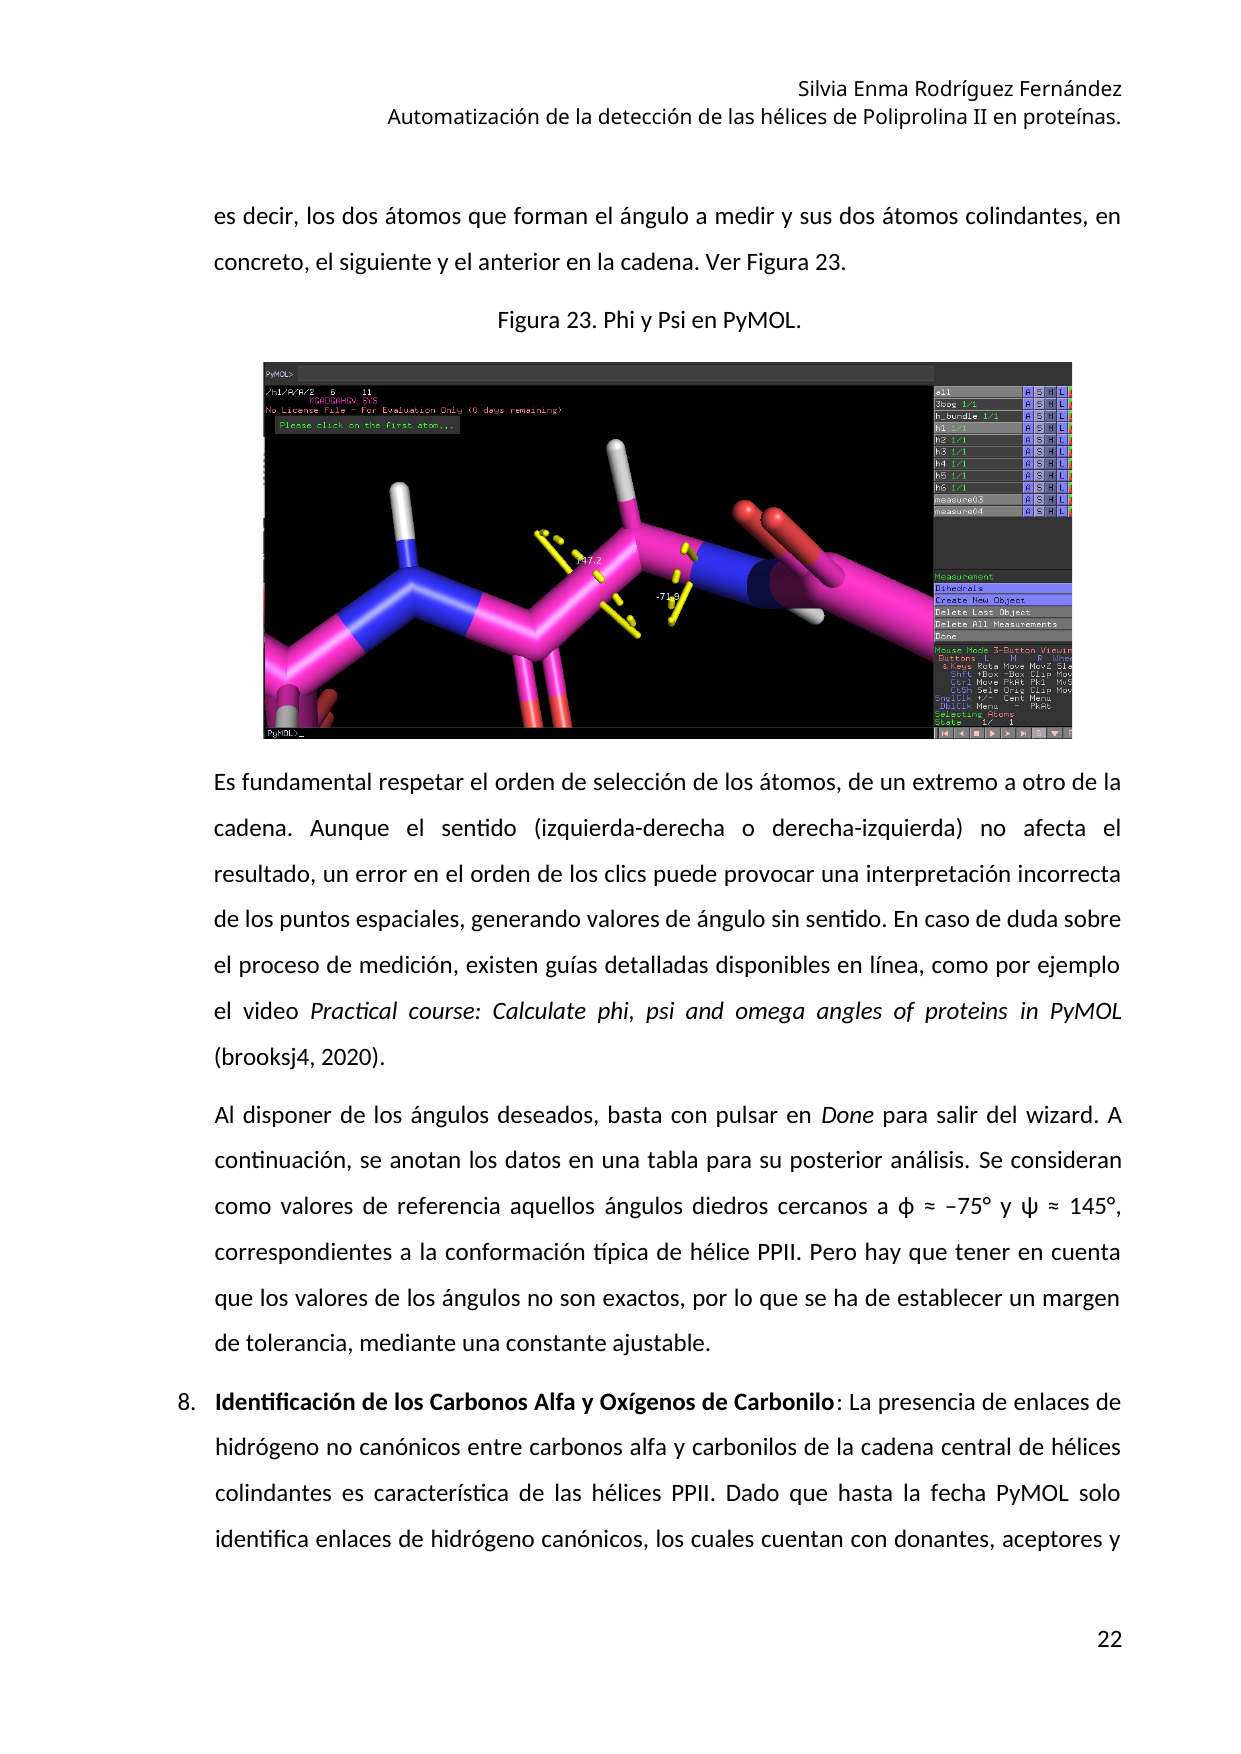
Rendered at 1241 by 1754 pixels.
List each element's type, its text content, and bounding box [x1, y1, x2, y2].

picture [263, 362, 1073, 739]
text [213, 201, 1122, 277]
text Al disponer de los ángulos deseados, basta con pulsar en Done para salir del wizard. A continuación, se anotan los datos en una tabla para su posterior análisis. Se consideran como valores de referencia aquellos ángulos diedros cercanos a ϕ ≈ –75° y ψ ≈ 145°, correspondientes a la conformación típica de hélice PPII. Pero hay que tener en cuenta que los valores de los ángulos no son exactos, por lo que se ha de establecer un margen de tolerancia, mediante una constante ajustable. [214, 1099, 1122, 1358]
text Figura 23. Phi y Psi en PyMOL. [177, 304, 1122, 335]
text Es fundamental respetar el orden de selección de los átomos, de un extremo a otro de la cadena. Aunque el sentido (izquierda-derecha o derecha-izquierda) no afecta el resultado, un error en el orden de los clics puede provocar una interpretación incorrecta de los puntos espaciales, generando valores de ángulo sin sentido. En caso de duda sobre el proceso de medición, existen guías detalladas disponibles en línea, como por ejemplo el video Practical course: Calculate phi, psi and omega angles of proteins in PyMOL (brooksj4, 2020). [213, 766, 1122, 1071]
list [177, 1386, 1122, 1553]
